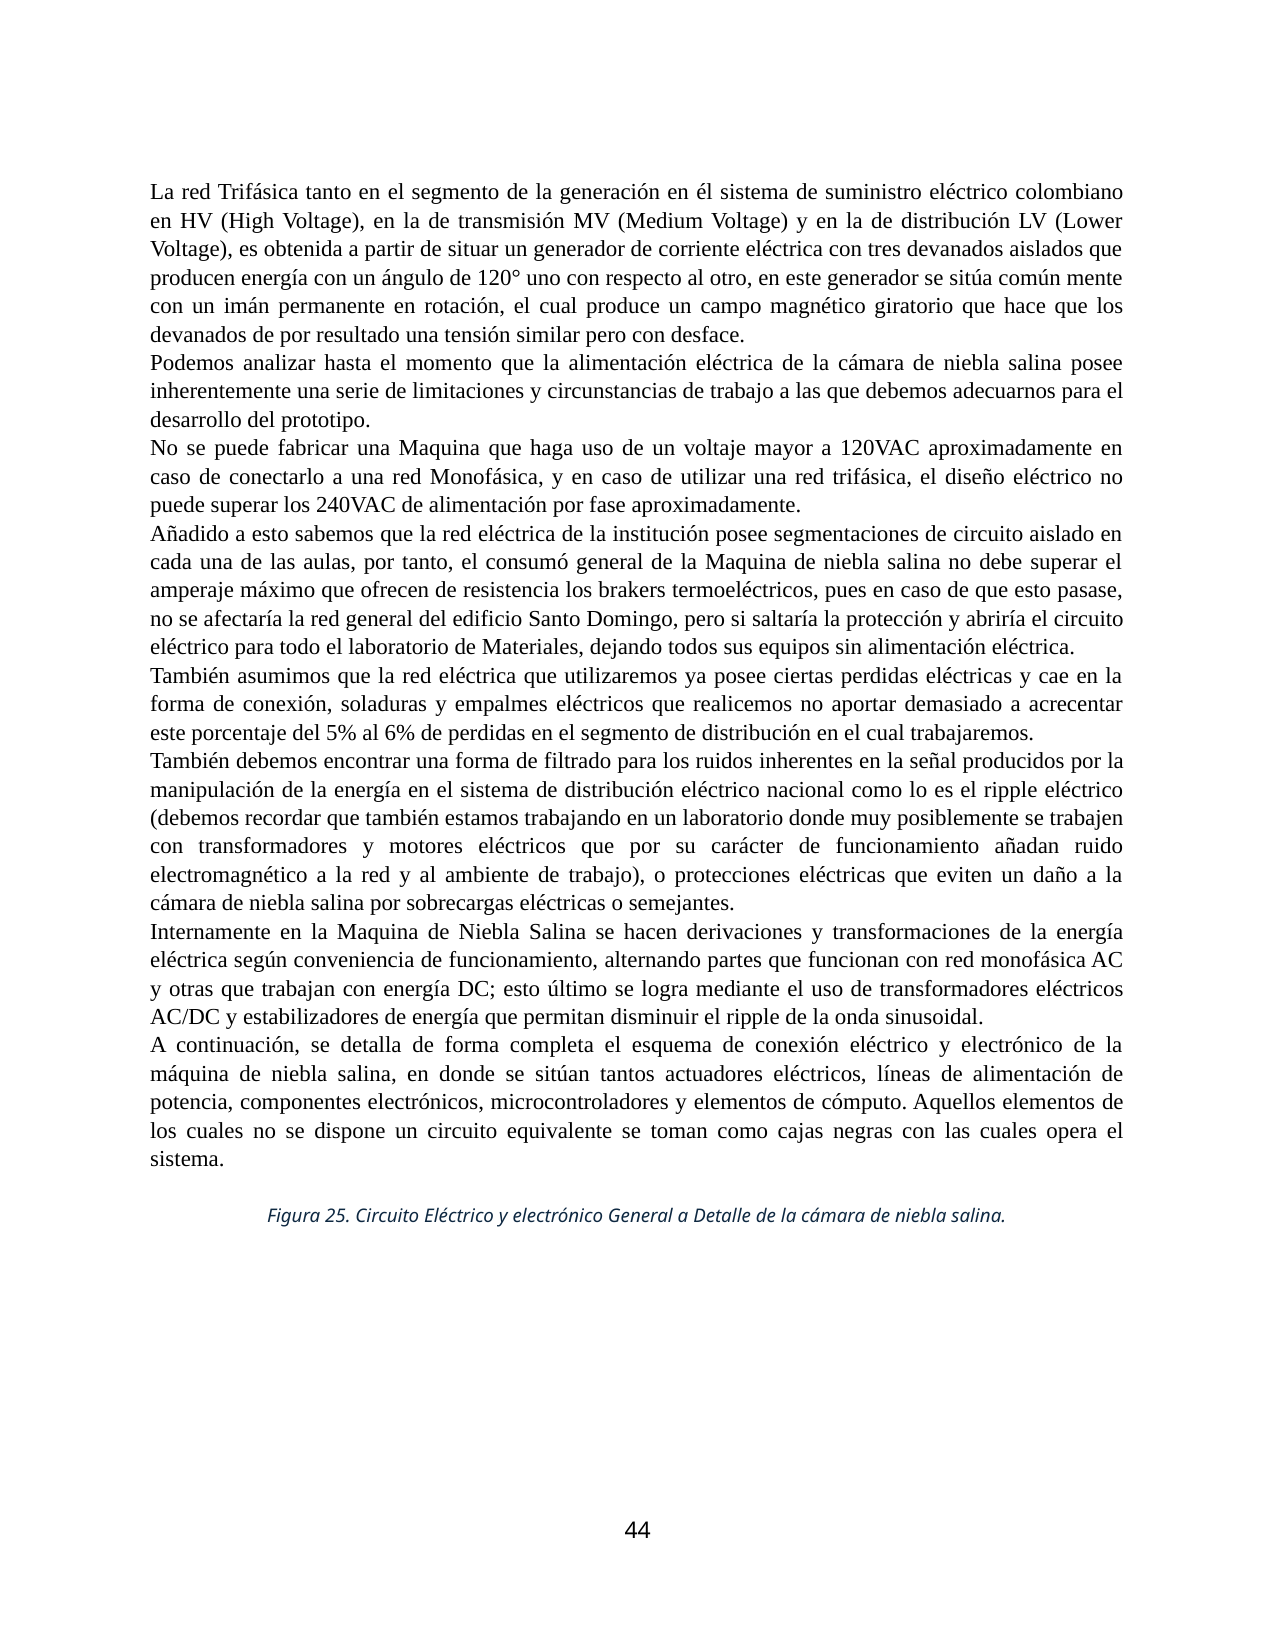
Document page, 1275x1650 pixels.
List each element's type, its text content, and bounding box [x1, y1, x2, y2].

text Podemos analizar hasta el momento que la alimentación eléctrica de la cámara de niebla salina posee inherentemente una serie de limitaciones y circunstancias de trabajo a las que debemos adecuarnos para el desarrollo del prototipo. [150, 349, 1125, 432]
text A continuación, se detalla de forma completa el esquema de conexión eléctrico y electrónico de la máquina de niebla salina, en donde se sitúan tantos actuadores eléctricos, líneas de alimentación de potencia, componentes electrónicos, microcontroladores y elementos de cómputo. Aquellos elementos de los cuales no se dispone un circuito equivalente se toman como cajas negras con las cuales opera el sistema. [150, 1032, 1125, 1172]
text La red Trifásica tanto en el segmento de la generación en él sistema de suministro eléctrico colombiano en HV (High Voltage), en la de transmisión MV (Medium Voltage) y en la de distribución LV (Lower Voltage), es obtenida a partir de situar un generador de corriente eléctrica con tres devanados aislados que producen energía con un ángulo de 120° uno con respecto al otro, en este generador se sitúa común mente con un imán permanente en rotación, el cual produce un campo magnético giratorio que hace que los devanados de por resultado una tensión similar pero con desface. [150, 178, 1125, 347]
text No se puede fabricar una Maquina que haga uso de un voltaje mayor a 120VAC aproximadamente en caso de conectarlo a una red Monofásica, y en caso de utilizar una red trifásica, el diseño eléctrico no puede superar los 240VAC de alimentación por fase aproximadamente. [150, 434, 1125, 518]
text Figura 25. Circuito Eléctrico y electrónico General a Detalle de la cámara de niebla salina. [150, 1202, 1125, 1228]
text Añadido a esto sabemos que la red eléctrica de la institución posee segmentaciones de circuito aislado en cada una de las aulas, por tanto, el consumó general de la Maquina de niebla salina no debe superar el amperaje máximo que ofrecen de resistencia los brakers termoeléctricos, pues en caso de que esto pasase, no se afectaría la red general del edificio Santo Domingo, pero si saltaría la protección y abriría el circuito eléctrico para todo el laboratorio de Materiales, dejando todos sus equipos sin alimentación eléctrica. [150, 520, 1125, 660]
text También asumimos que la red eléctrica que utilizaremos ya posee ciertas perdidas eléctricas y cae en la forma de conexión, soladuras y empalmes eléctricos que realicemos no aportar demasiado a acrecentar este porcentaje del 5% al 6% de perdidas en el segmento de distribución en el cual trabajaremos. [150, 662, 1125, 745]
text Internamente en la Maquina de Niebla Salina se hacen derivaciones y transformaciones de la energía eléctrica según conveniencia de funcionamiento, alternando partes que funcionan con red monofásica AC y otras que trabajan con energía DC; esto último se logra mediante el uso de transformadores eléctricos AC/DC y estabilizadores de energía que permitan disminuir el ripple de la onda sinusoidal. [150, 918, 1125, 1029]
text También debemos encontrar una forma de filtrado para los ruidos inherentes en la señal producidos por la manipulación de la energía en el sistema de distribución eléctrico nacional como lo es el ripple eléctrico (debemos recordar que también estamos trabajando en un laboratorio donde muy posiblemente se trabajen con transformadores y motores eléctricos que por su carácter de funcionamiento añadan ruido electromagnético a la red y al ambiente de trabajo), o protecciones eléctricas que eviten un daño a la cámara de niebla salina por sobrecargas eléctricas o semejantes. [150, 747, 1125, 916]
